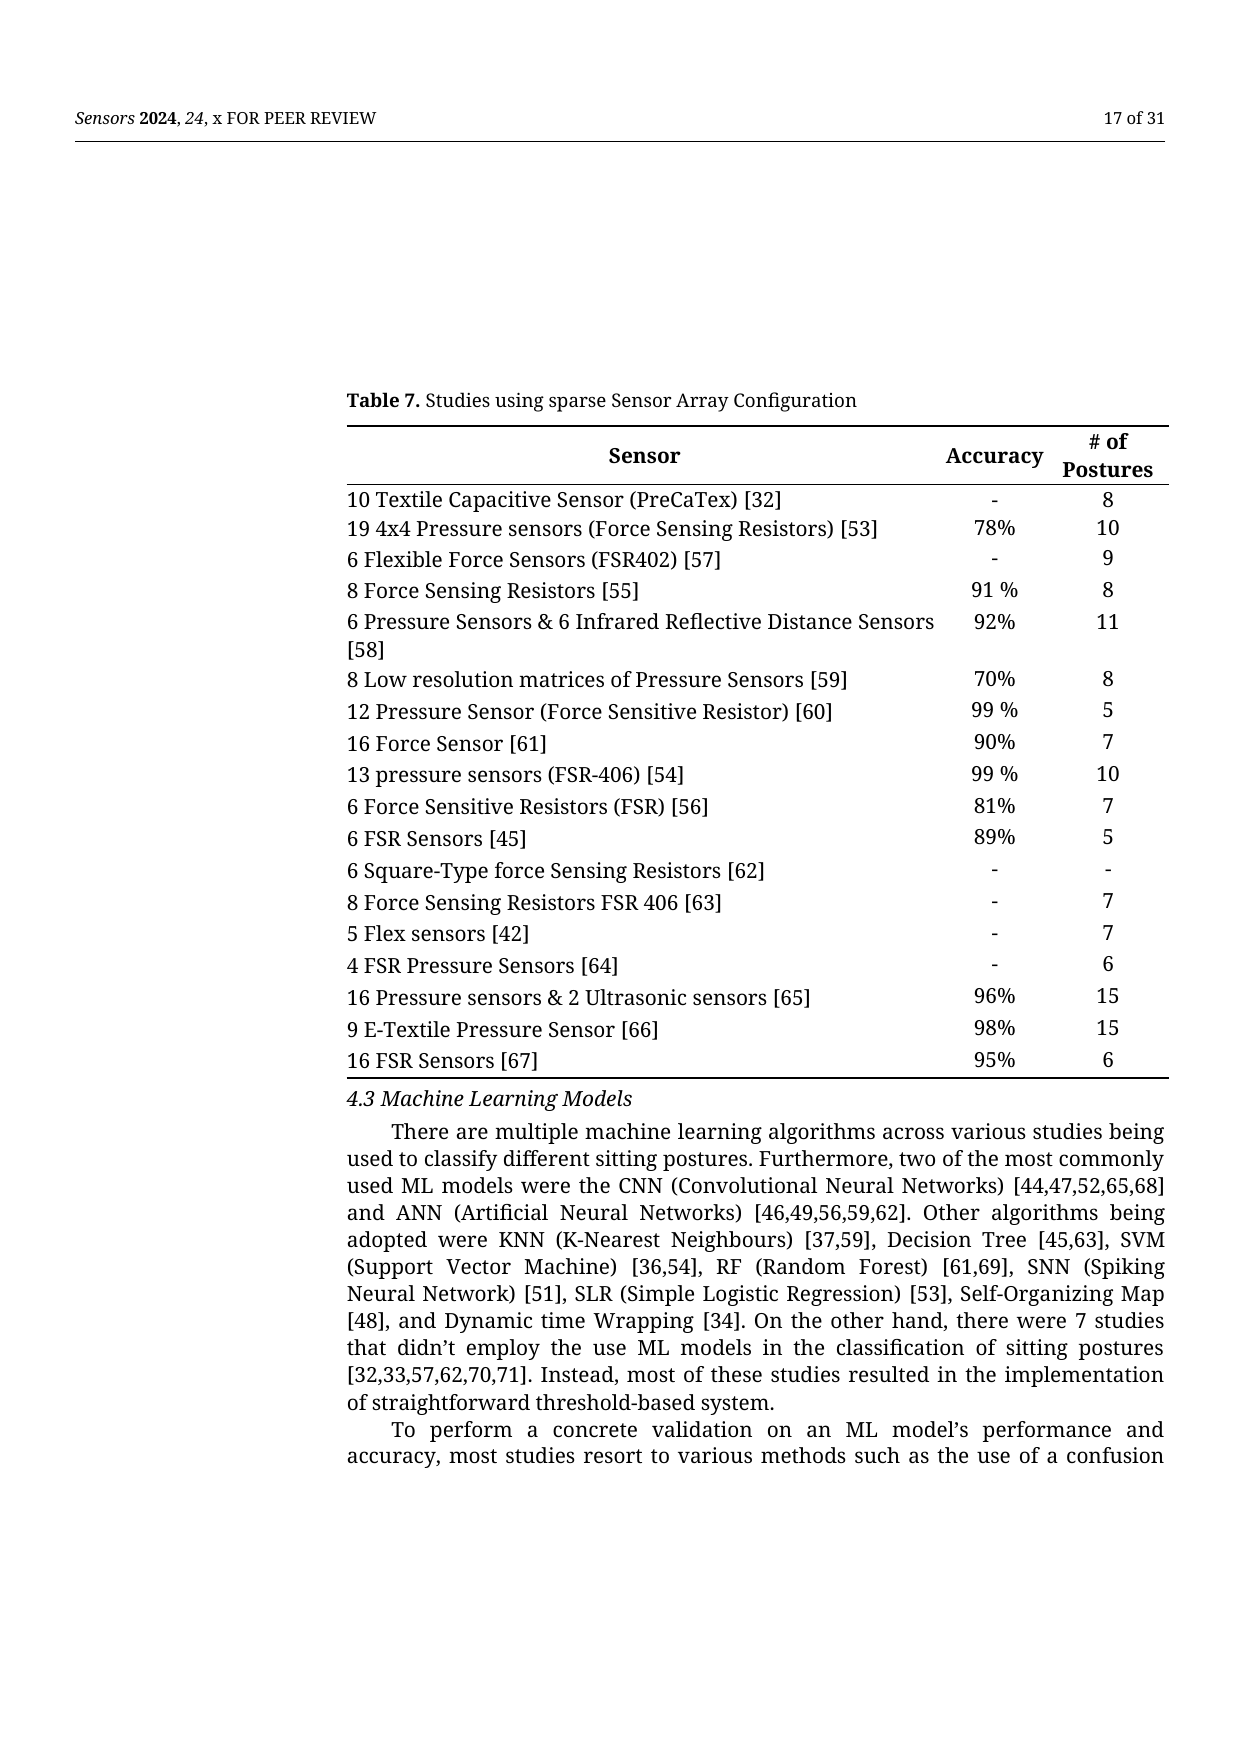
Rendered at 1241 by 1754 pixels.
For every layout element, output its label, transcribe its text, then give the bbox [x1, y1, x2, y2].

table_cell - [943, 918, 1046, 949]
table_cell 6 [1046, 950, 1169, 981]
table_cell 10 [1046, 759, 1169, 791]
table_cell 99 % [943, 695, 1046, 727]
table_cell - [943, 854, 1046, 886]
table_cell 10 [1046, 514, 1169, 543]
table_cell 8 Low resolution matrices of Pressure Sensors [59] [347, 664, 943, 695]
table_cell 89% [943, 823, 1046, 854]
text There are multiple machine learning algorithms across various studies being used to classify different sitting postures. Furthermore, two of the most commonly used ML models were the CNN (Convolutional Neural Networks) [44,47,52,65,68] and ANN (Artificial Neural Networks) [46,49,56,59,62]. Other algorithms being adopted were KNN (K-Nearest Neighbours) [37,59], Decision Tree [45,63], SVM (Support Vector Machine) [36,54], RF (Random Forest) [61,69], SNN (Spiking Neural Network) [51], SLR (Simple Logistic Regression) [53], Self-Organizing Map [48], and Dynamic time Wrapping [34]. On the other hand, there were 7 studies that didn’t employ the use ML models in the classification of sitting postures [32,33,57,62,70,71]. Instead, most of these studies resulted in the implementation of straightforward threshold-based system. [347, 1118, 1165, 1416]
text Table 7. Studies using sparse Sensor Array Configuration [347, 388, 1165, 412]
table_cell - [1046, 854, 1169, 886]
table_cell 12 Pressure Sensor (Force Sensitive Resistor) [60] [347, 695, 943, 727]
table_cell 4 FSR Pressure Sensors [64] [347, 950, 943, 981]
table_cell 19 4x4 Pressure sensors (Force Sensing Resistors) [53] [347, 514, 943, 543]
table_cell 15 [1046, 1013, 1169, 1045]
table_cell 8 [1046, 575, 1169, 607]
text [347, 1416, 1165, 1470]
table_cell - [943, 886, 1046, 918]
table_cell 6 FSR Sensors [45] [347, 823, 943, 854]
table_cell 15 [1046, 981, 1169, 1013]
table_header # of Postures [1046, 427, 1169, 484]
table_cell 7 [1046, 918, 1169, 949]
table_cell 8 Force Sensing Resistors [55] [347, 575, 943, 607]
table_cell 7 [1046, 886, 1169, 918]
table_cell - [943, 485, 1046, 513]
table_cell 8 [1046, 485, 1169, 513]
table_cell 9 [1046, 543, 1169, 575]
table_cell 6 Flexible Force Sensors (FSR402) [57] [347, 543, 943, 575]
table_cell 7 [1046, 727, 1169, 759]
table_cell 6 Pressure Sensors & 6 Infrared Reflective Distance Sensors [58] [347, 607, 943, 664]
table_cell 16 Force Sensor [61] [347, 727, 943, 759]
table_cell 9 E-Textile Pressure Sensor [66] [347, 1013, 943, 1045]
table_cell 8 Force Sensing Resistors FSR 406 [63] [347, 886, 943, 918]
table_cell - [943, 543, 1046, 575]
table_cell 98% [943, 1013, 1046, 1045]
table_cell 99 % [943, 759, 1046, 791]
table_cell 6 Square-Type force Sensing Resistors [62] [347, 854, 943, 886]
table_cell 16 Pressure sensors & 2 Ultrasonic sensors [65] [347, 981, 943, 1013]
table_cell 16 FSR Sensors [67] [347, 1045, 943, 1077]
table_cell 5 [1046, 823, 1169, 854]
table_header Sensor [347, 427, 943, 484]
table_cell 70% [943, 664, 1046, 695]
table_header Accuracy [943, 427, 1046, 484]
table_cell 81% [943, 791, 1046, 822]
subtitle 4.3 Machine Learning Models [347, 1085, 1165, 1112]
table_cell 10 Textile Capacitive Sensor (PreCaTex) [32] [347, 485, 943, 513]
table_cell 90% [943, 727, 1046, 759]
table_cell 6 [1046, 1045, 1169, 1077]
table_cell 5 [1046, 695, 1169, 727]
table_cell - [943, 950, 1046, 981]
table_cell 11 [1046, 607, 1169, 664]
table_cell 78% [943, 514, 1046, 543]
table_cell 91 % [943, 575, 1046, 607]
table_cell 5 Flex sensors [42] [347, 918, 943, 949]
table_cell 7 [1046, 791, 1169, 822]
table_cell 92% [943, 607, 1046, 664]
table_cell 95% [943, 1045, 1046, 1077]
table_cell 6 Force Sensitive Resistors (FSR) [56] [347, 791, 943, 822]
table_cell 96% [943, 981, 1046, 1013]
table_cell 8 [1046, 664, 1169, 695]
table_cell 13 pressure sensors (FSR-406) [54] [347, 759, 943, 791]
